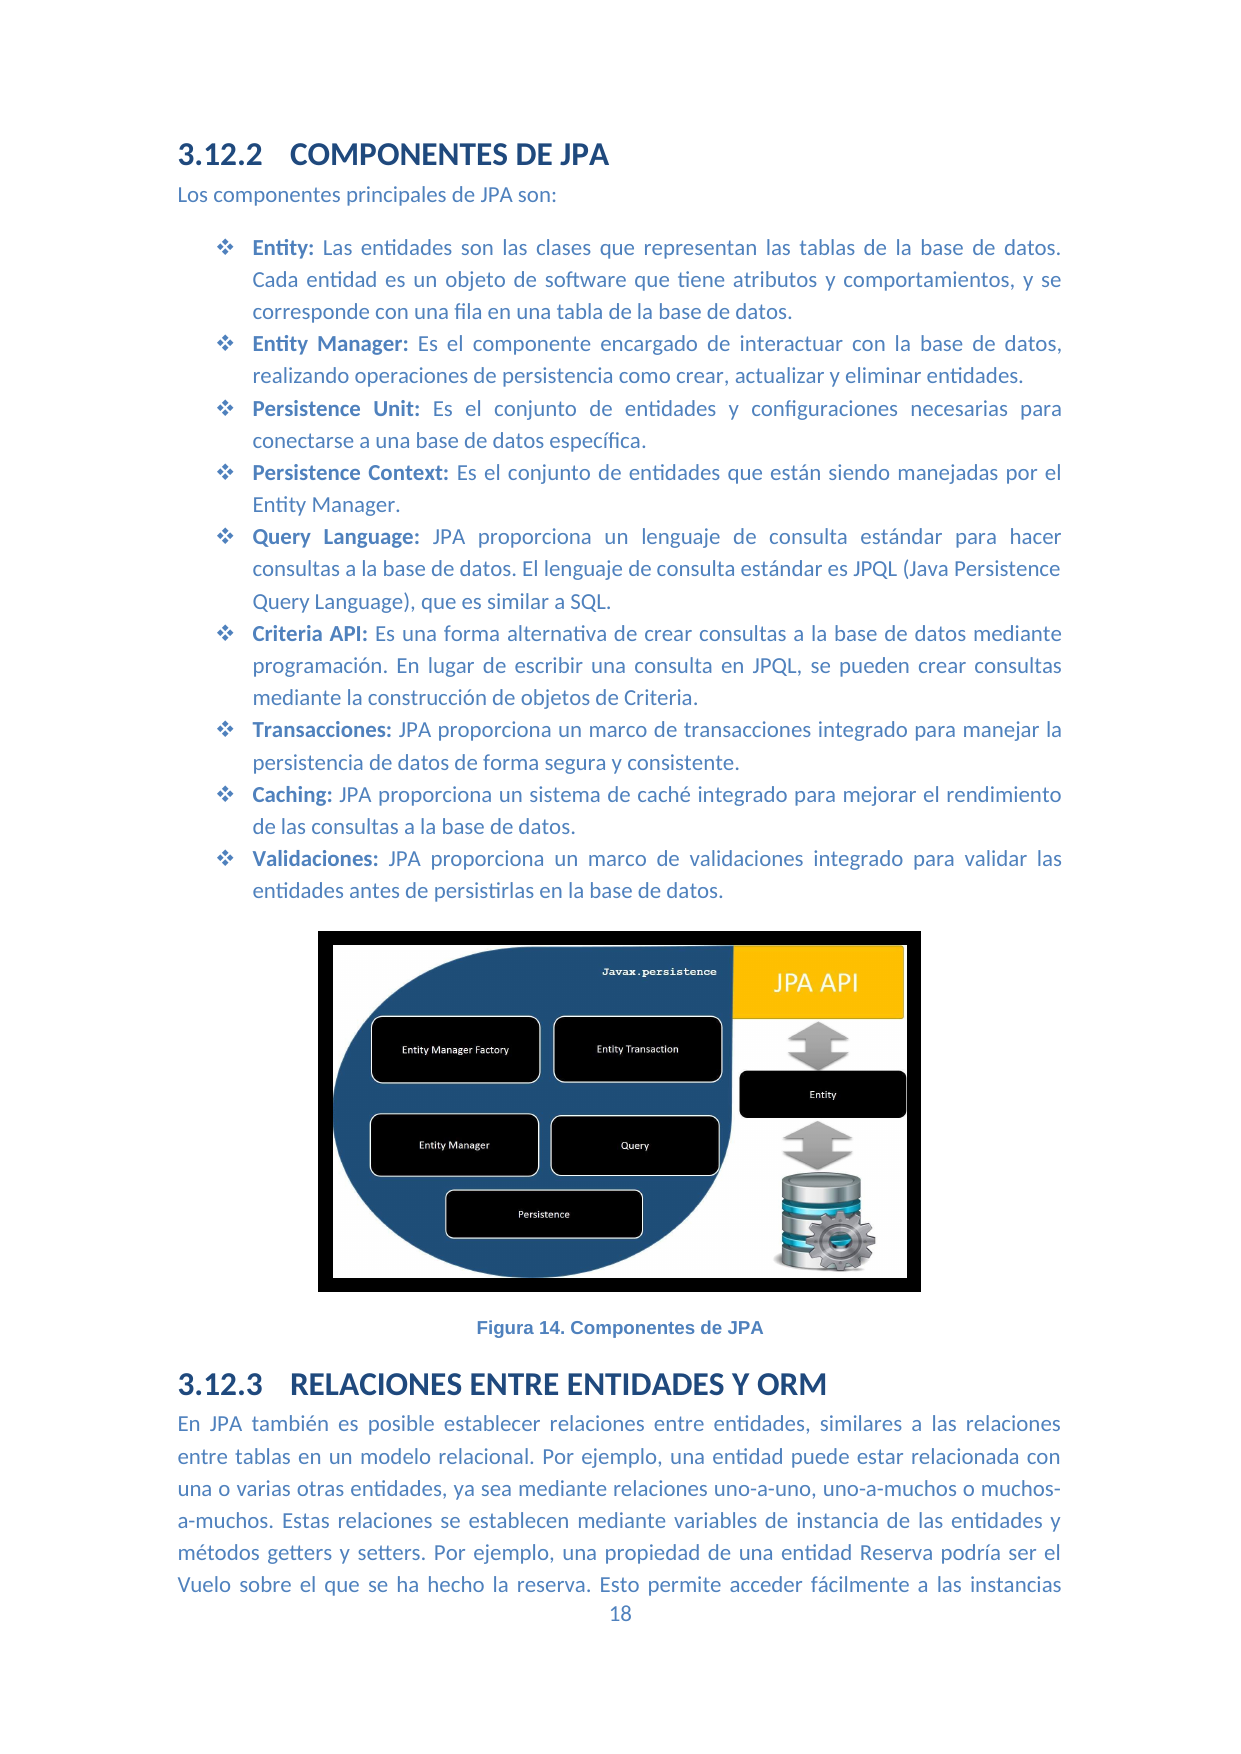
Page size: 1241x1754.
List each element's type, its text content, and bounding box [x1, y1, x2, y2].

list Validaciones: JPA proporciona un marco de validaciones integrado para validar las entidades antes de persistirlas en la base de datos. [215, 844, 1063, 904]
list Persistence Unit: Es el conjunto de entidades y configuraciones necesarias para conectarse a una base de datos específica. [215, 394, 1063, 454]
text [177, 1409, 1063, 1598]
picture [333, 945, 907, 1278]
list Entity: Las entidades son las clases que representan las tablas de la base de datos. Cada entidad es un objeto de software que tiene atributos y comportamientos, y se corresponde con una fila en una tabla de la base de datos. [215, 233, 1063, 325]
list Caching: JPA proporciona un sistema de caché integrado para mejorar el rendimiento de las consultas a la base de datos. [215, 780, 1063, 840]
list Query Language: JPA proporciona un lenguaje de consulta estándar para hacer consultas a la base de datos. El lenguaje de consulta estándar es JPQL (Java Persistence Query Language), que es similar a SQL. [215, 522, 1063, 615]
list Criteria API: Es una forma alternativa de crear consultas a la base de datos mediante programación. En lugar de escribir una consulta en JPQL, se pueden crear consultas mediante la construcción de objetos de Criteria. [215, 619, 1063, 711]
text Los componentes principales de JPA son: [177, 180, 1063, 208]
subtitle RELACIONES ENTRE ENTIDADES Y ORM [177, 1363, 1063, 1403]
list Persistence Context: Es el conjunto de entidades que están siendo manejadas por el Entity Manager. [215, 458, 1063, 518]
list Entity Manager: Es el componente encargado de interactuar con la base de datos, realizando operaciones de persistencia como crear, actualizar y eliminar entidades. [215, 329, 1063, 389]
list Transacciones: JPA proporciona un marco de transacciones integrado para manejar la persistencia de datos de forma segura y consistente. [215, 716, 1063, 776]
subtitle COMPONENTES DE JPA [177, 133, 1063, 174]
text Figura 14. Componentes de JPA [177, 1317, 1063, 1339]
